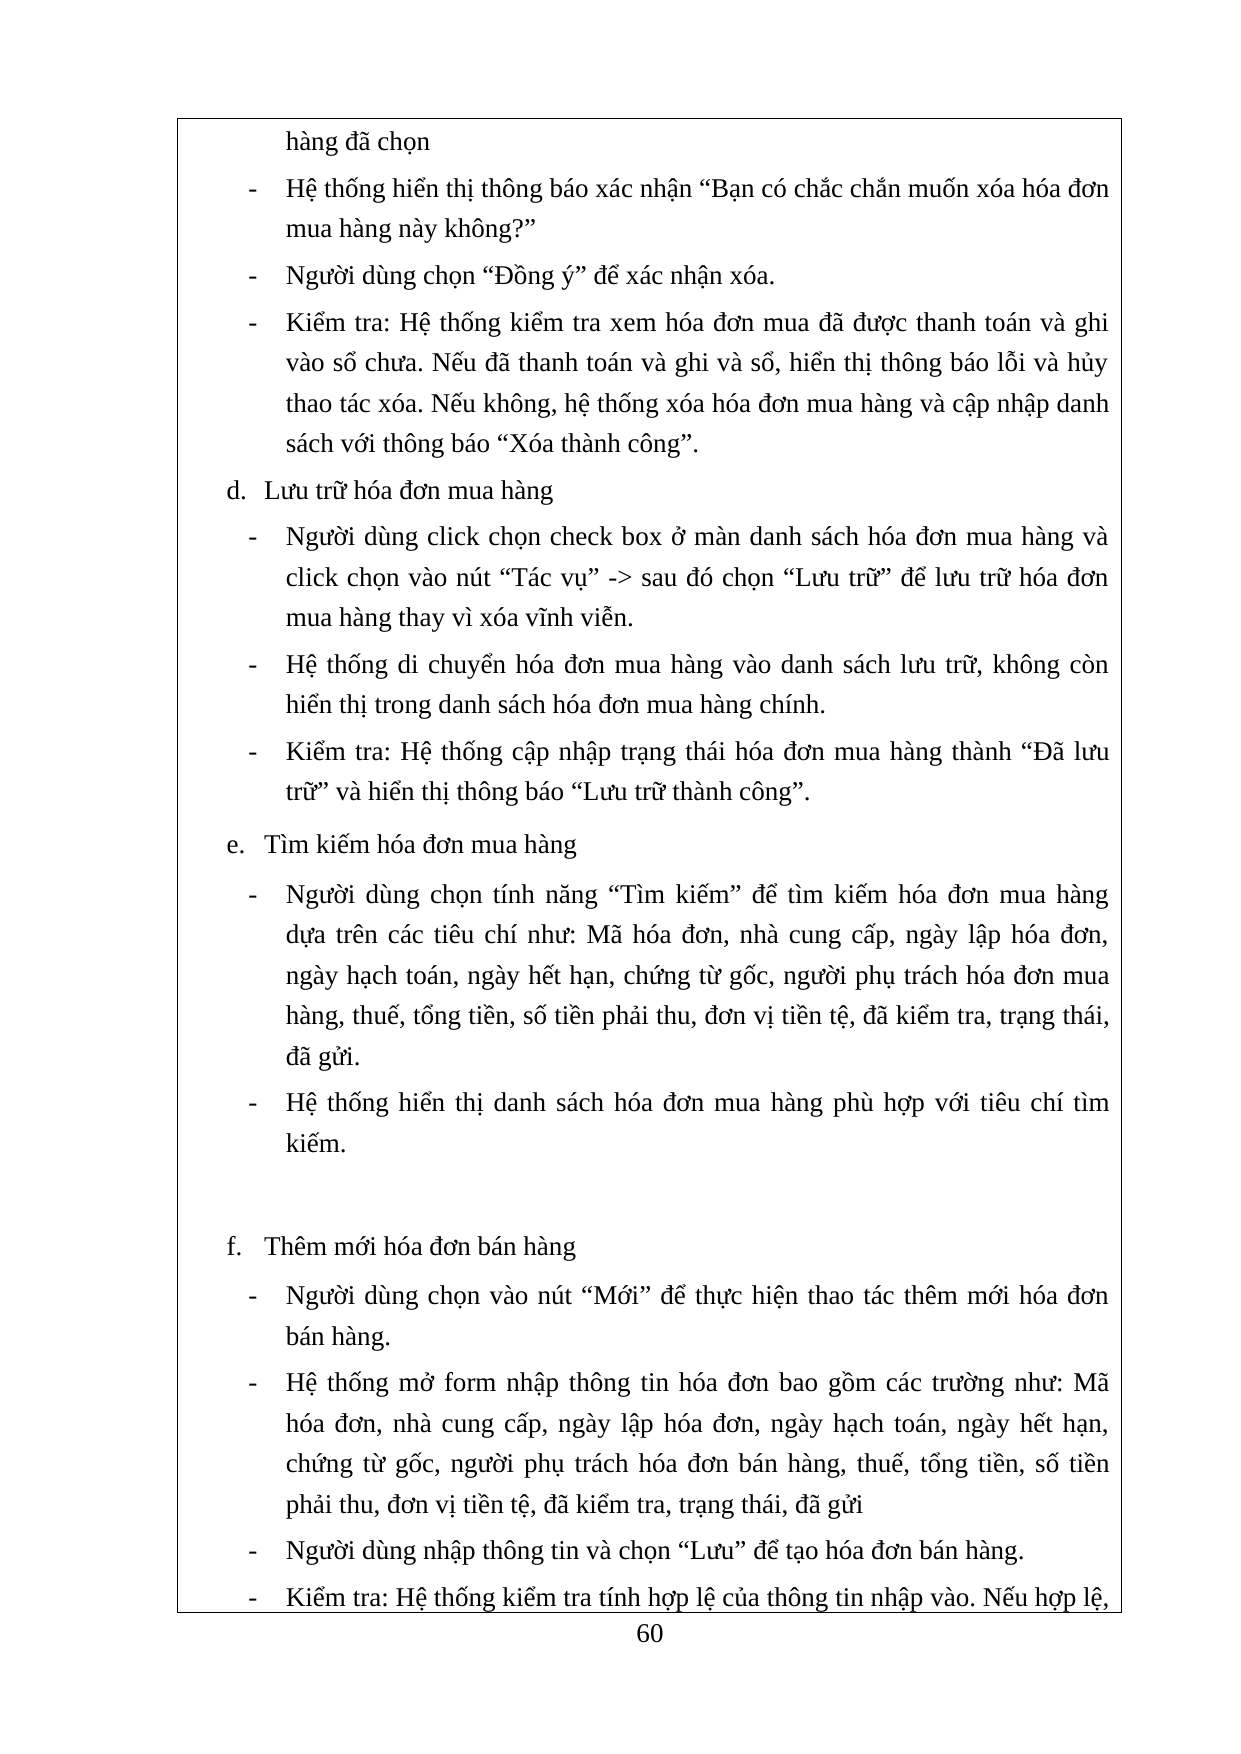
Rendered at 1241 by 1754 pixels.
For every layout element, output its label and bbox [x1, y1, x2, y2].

table_cell [178, 119, 1121, 1612]
